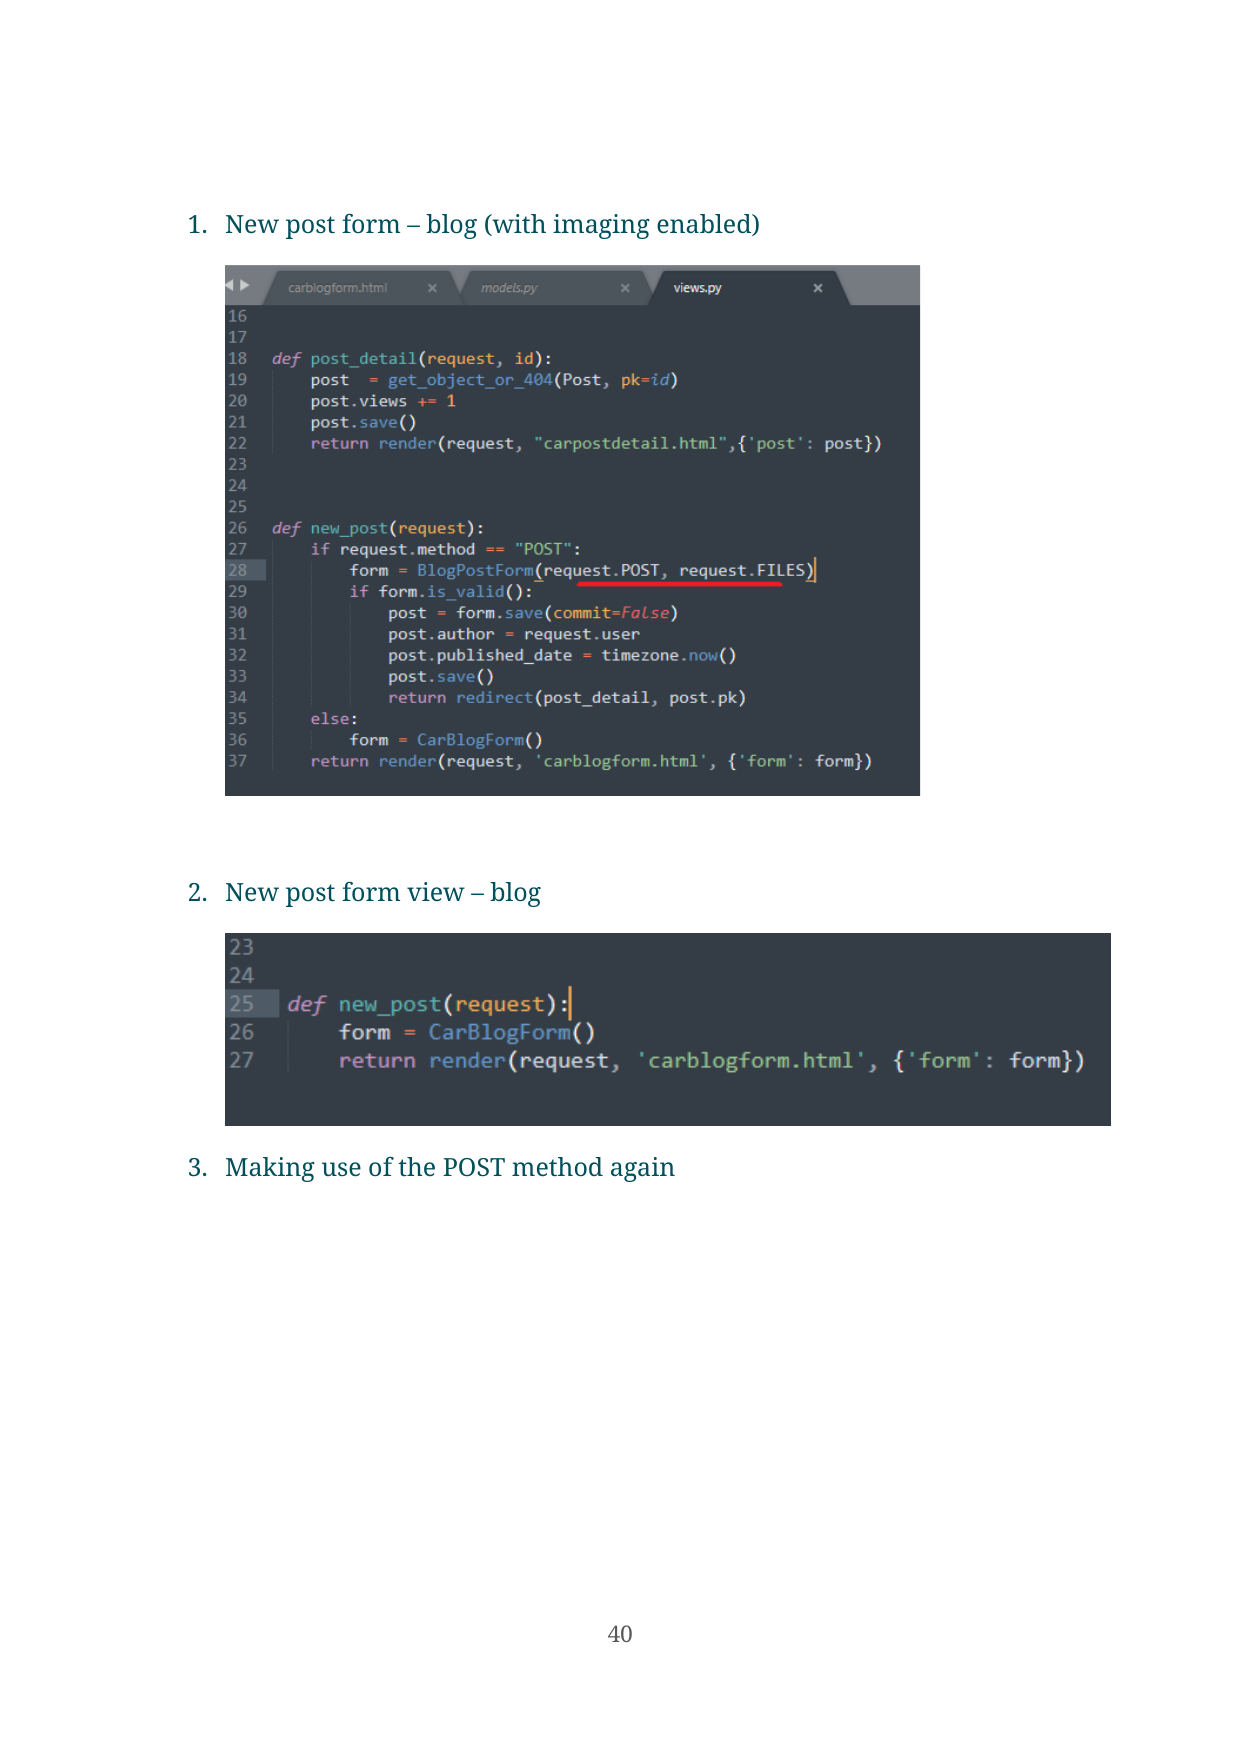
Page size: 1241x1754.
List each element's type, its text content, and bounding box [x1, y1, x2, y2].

list Making use of the POST method again [187, 1149, 1090, 1183]
list New post form view – blog [187, 875, 1090, 909]
picture [225, 265, 921, 796]
picture [225, 933, 1111, 1126]
list New post form – blog (with imaging enabled) [187, 207, 1090, 241]
